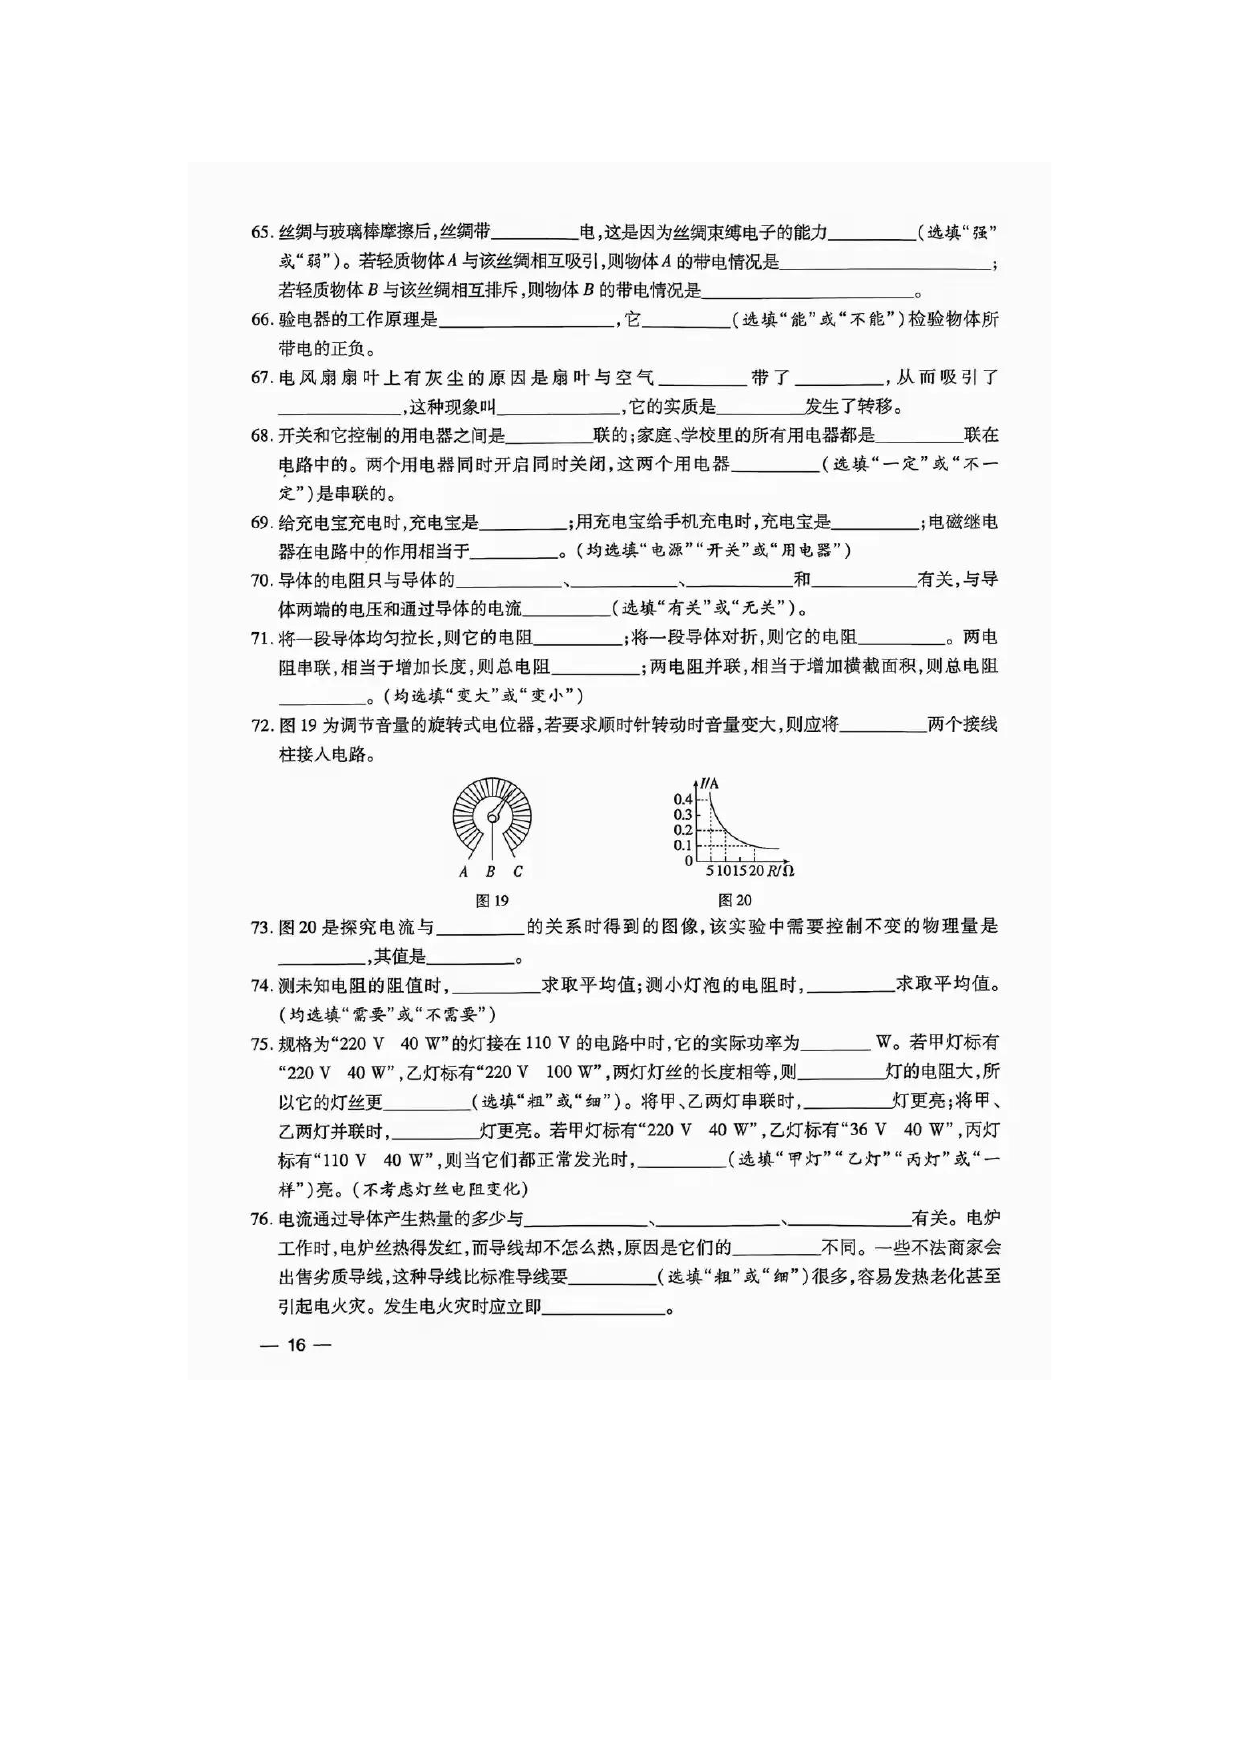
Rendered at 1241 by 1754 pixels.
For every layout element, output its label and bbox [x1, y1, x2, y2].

picture [187, 162, 1052, 1380]
